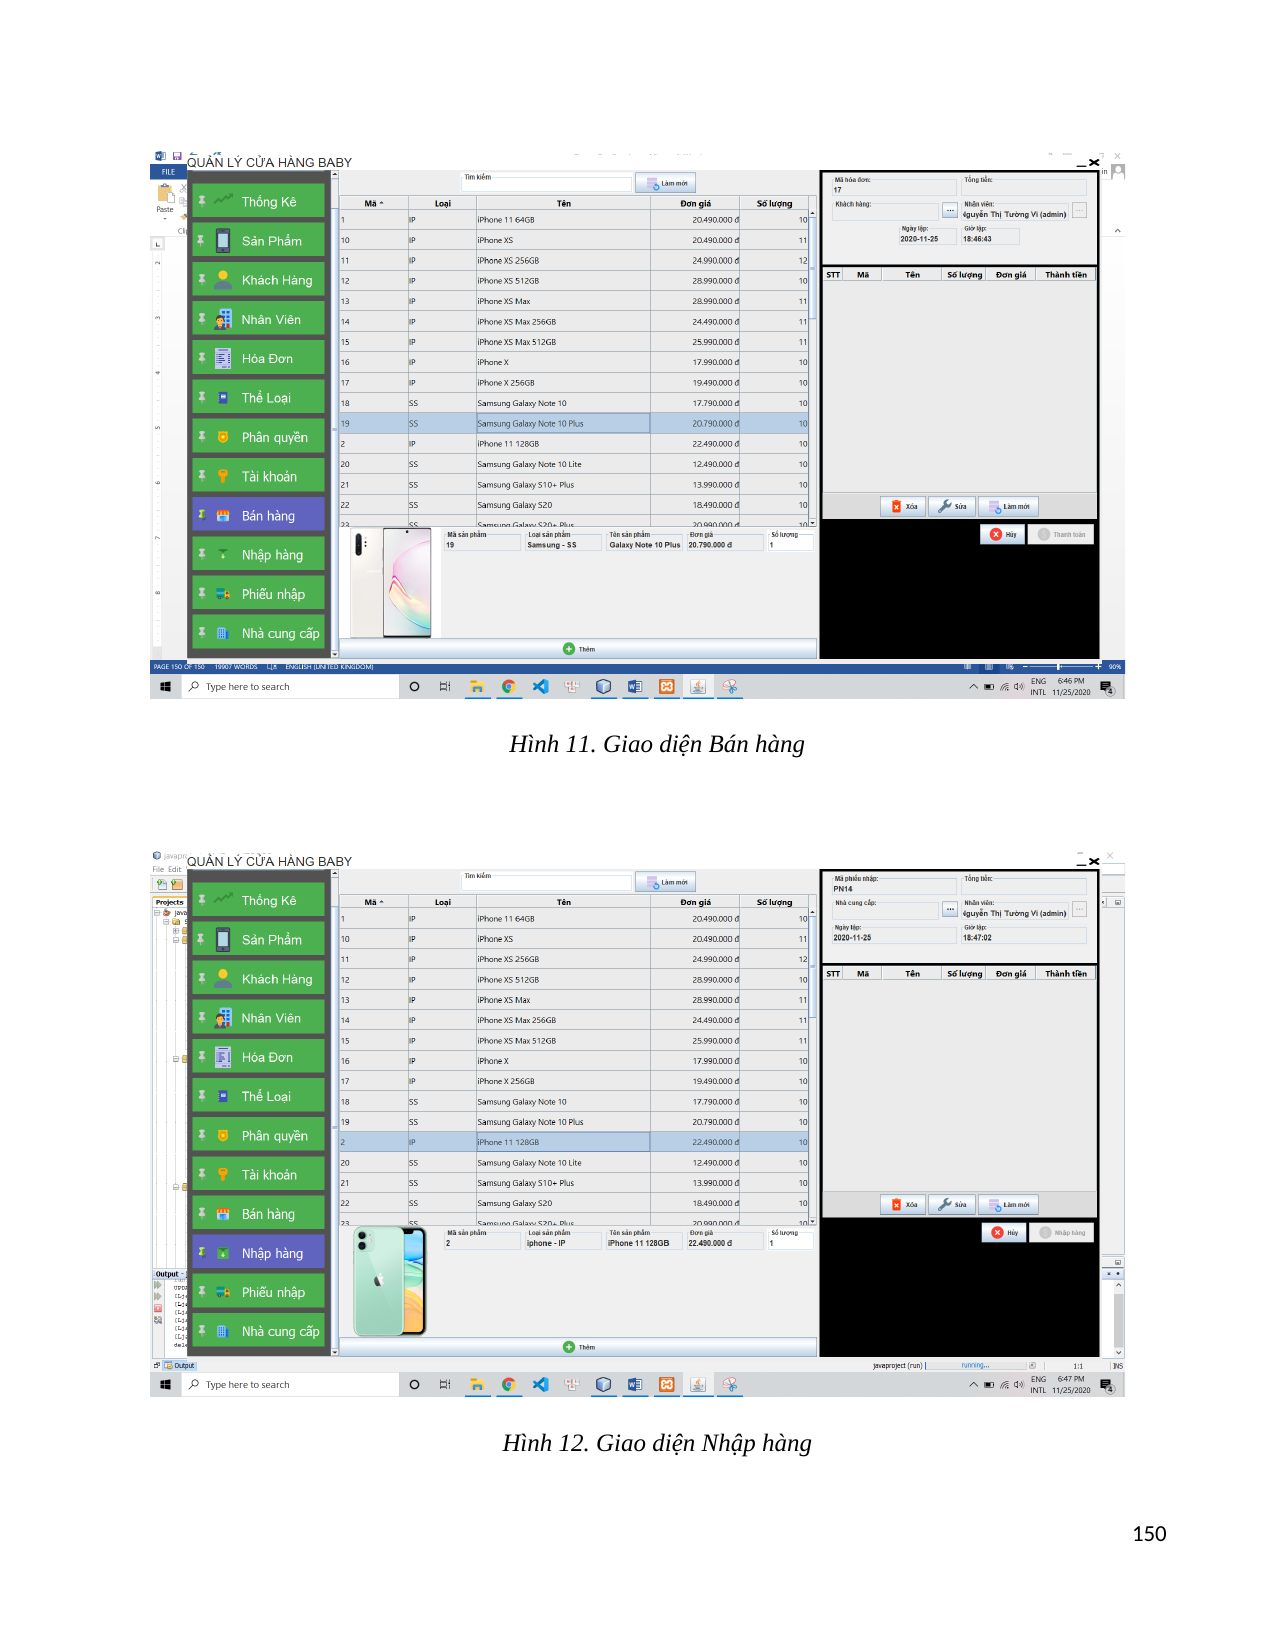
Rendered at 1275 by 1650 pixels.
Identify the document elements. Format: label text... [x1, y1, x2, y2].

picture [150, 150, 1125, 699]
text Hình 11. Giao diện Bán hàng [150, 729, 1167, 758]
picture [150, 848, 1125, 1397]
text Hình 12. Giao diện Nhập hàng [150, 1428, 1167, 1456]
